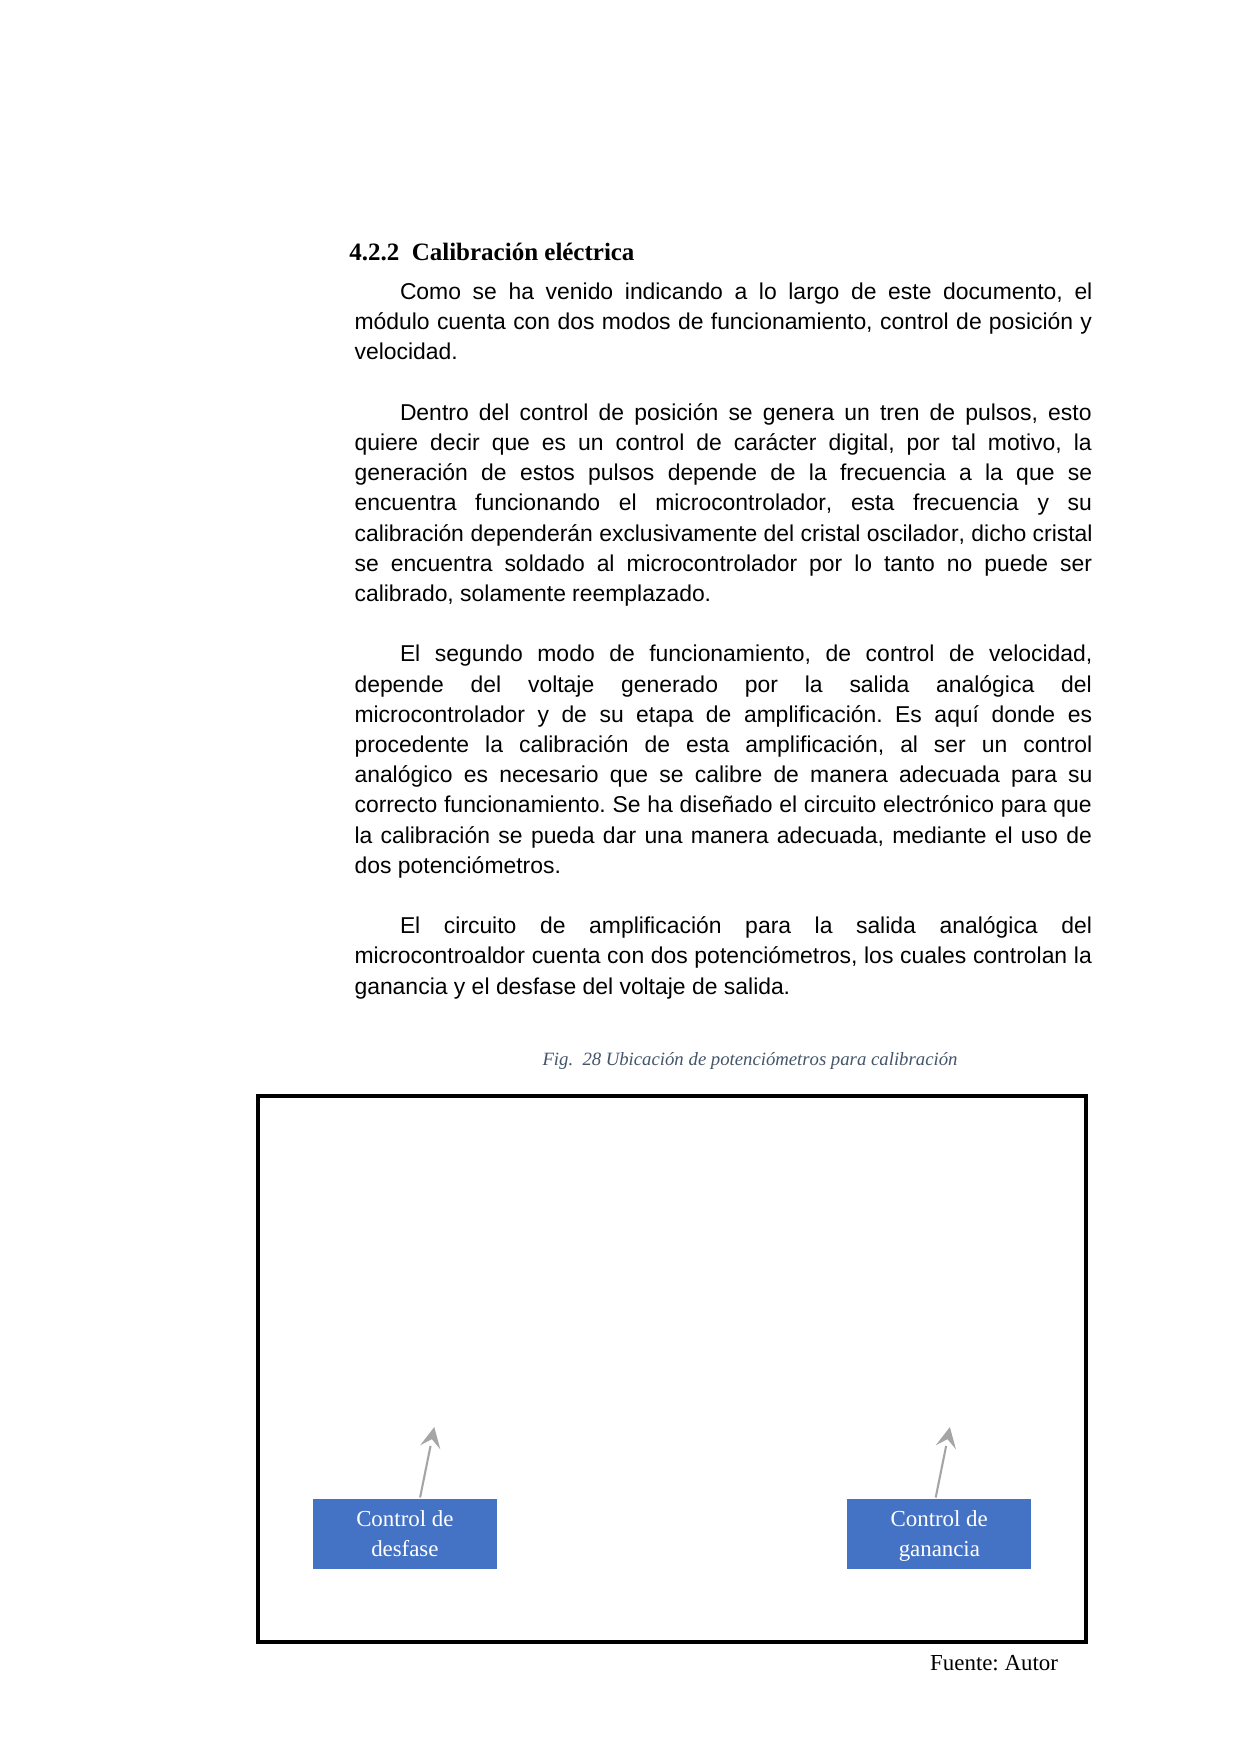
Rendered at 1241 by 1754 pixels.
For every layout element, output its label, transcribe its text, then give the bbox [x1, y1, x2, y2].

text El segundo modo de funcionamiento, de control de velocidad, depende del voltaje generado por la salida analógica del microcontrolador y de su etapa de amplificación. Es aquí donde es procedente la calibración de esta amplificación, al ser un control analógico es necesario que se calibre de manera adecuada para su correcto funcionamiento. Se ha diseñado el circuito electrónico para que la calibración se pueda dar una manera adecuada, mediante el uso de dos potenciómetros. [354, 640, 1092, 878]
text Como se ha venido indicando a lo largo de este documento, el módulo cuenta con dos modos de funcionamiento, control de posición y velocidad. [354, 278, 1092, 365]
text El circuito de amplificación para la salida analógica del microcontroaldor cuenta con dos potenciómetros, los cuales controlan la ganancia y el desfase del voltaje de salida. [354, 912, 1092, 999]
text 4.2.2 Calibración eléctrica [263, 237, 1092, 265]
text Dentro del control de posición se genera un tren de pulsos, esto quiere decir que es un control de carácter digital, por tal motivo, la generación de estos pulsos depende de la frecuencia a la que se encuentra funcionando el microcontrolador, esta frecuencia y su calibración dependerán exclusivamente del cristal oscilador, dicho cristal se encuentra soldado al microcontrolador por lo tanto no puede ser calibrado, solamente reemplazado. [354, 399, 1092, 606]
